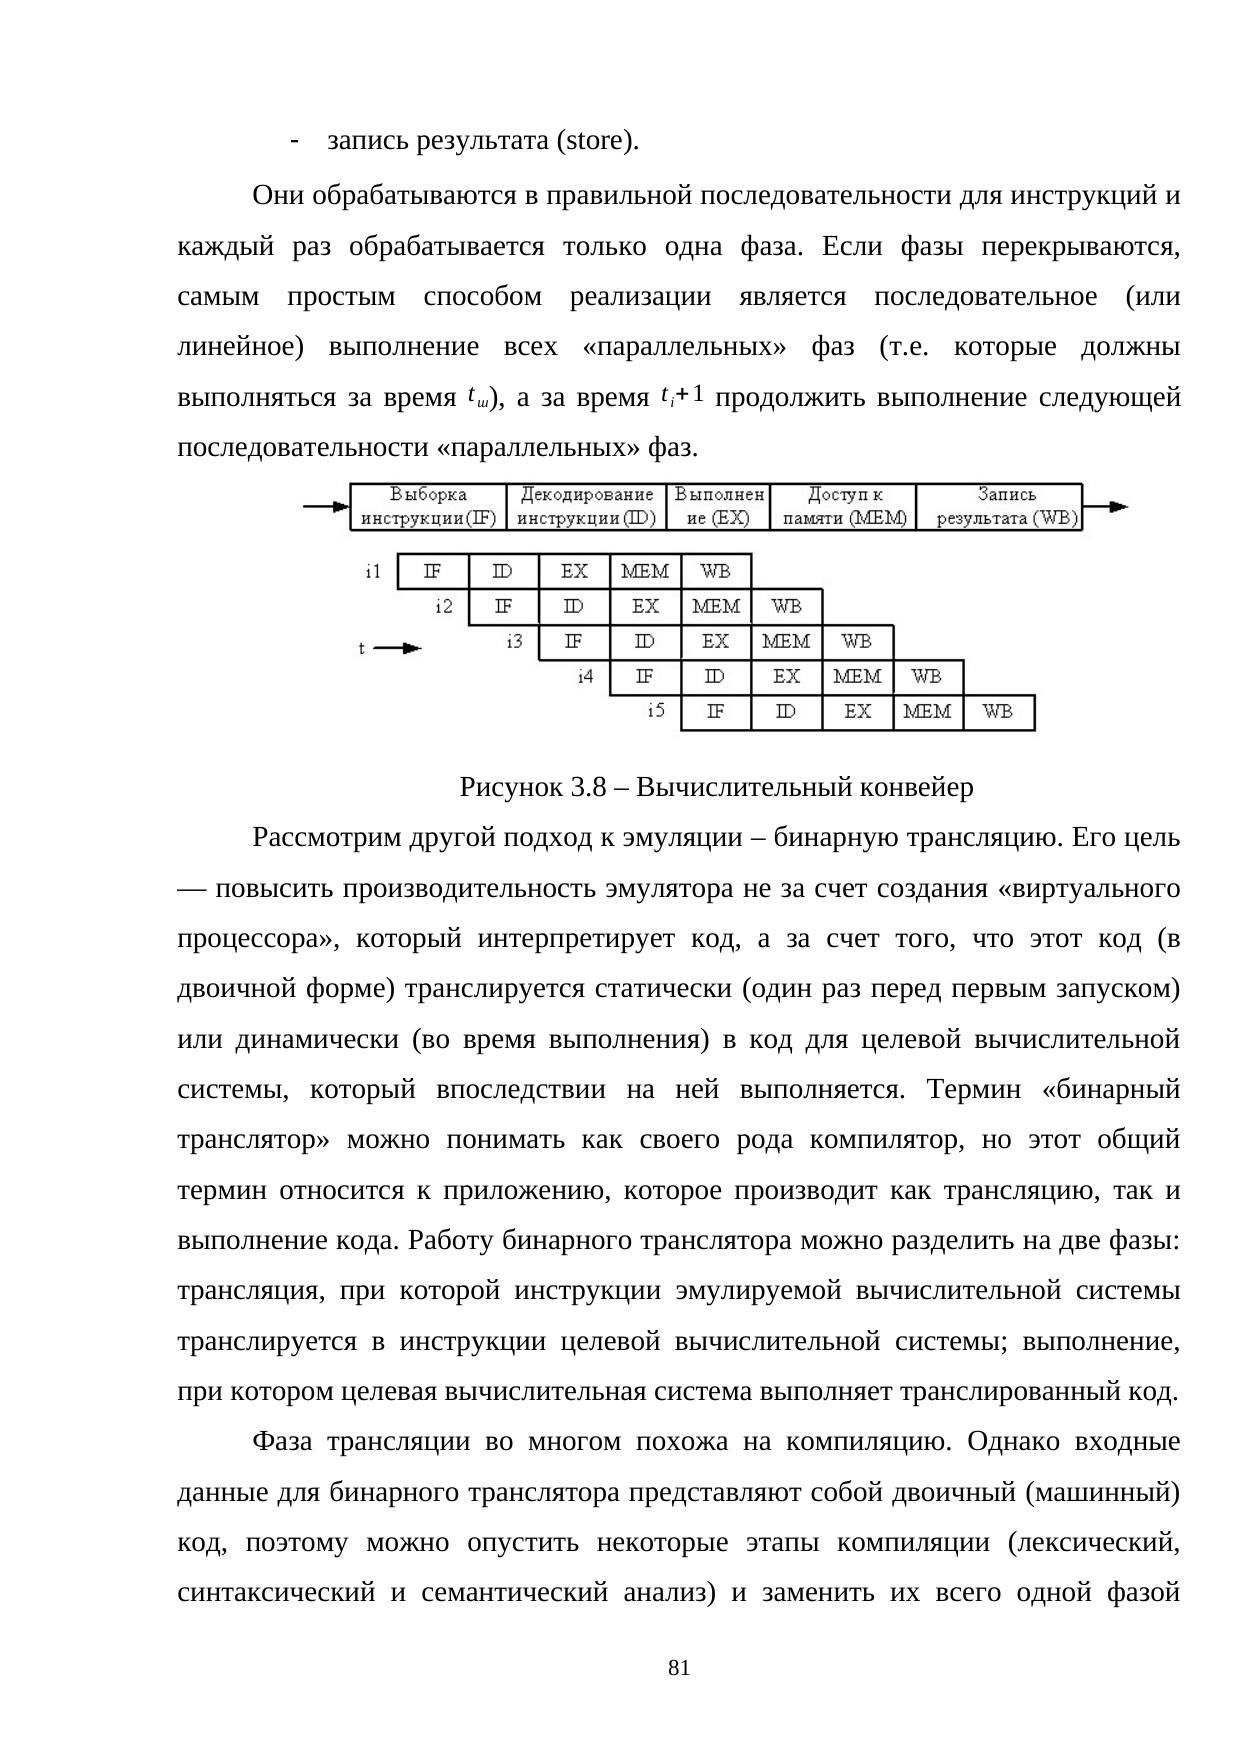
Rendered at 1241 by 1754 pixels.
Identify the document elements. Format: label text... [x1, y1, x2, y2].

list запись результата (store). [289, 118, 1182, 158]
text Они обрабатываются в правильной последовательности для инструкций и каждый раз обрабатывается только одна фаза. Если фазы перекрываются, самым простым способом реализации является последовательное (или линейное) выполнение всех «параллельных» фаз (т.е. которые должны выполняться за время ), а за время продолжить выполнение следующей последовательности «параллельных» фаз. [177, 177, 1182, 463]
text Рассмотрим другой подход к эмуляции – бинарную трансляцию. Его цель — повысить производительность эмулятора не за счет создания «виртуального процессора», который интерпретирует код, а за счет того, что этот код (в двоичной форме) транслируется статически (один раз перед первым запуском) или динамически (во время выполнения) в код для целевой вычислительной системы, который впоследствии на ней выполняется. Термин «бинарный транслятор» можно понимать как своего рода компилятор, но этот общий термин относится к приложению, которое производит как трансляцию, так и выполнение кода. Работу бинарного транслятора можно разделить на две фазы: трансляция, при которой инструкции эмулируемой вычислительной системы транслируется в инструкции целевой вычислительной системы; выполнение, при котором целевая вычислительная система выполняет транслированный код. [177, 819, 1182, 1407]
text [177, 1423, 1182, 1608]
text Рисунок 3.8 – Вычислительный конвейер [177, 769, 1182, 803]
picture [282, 479, 1151, 753]
